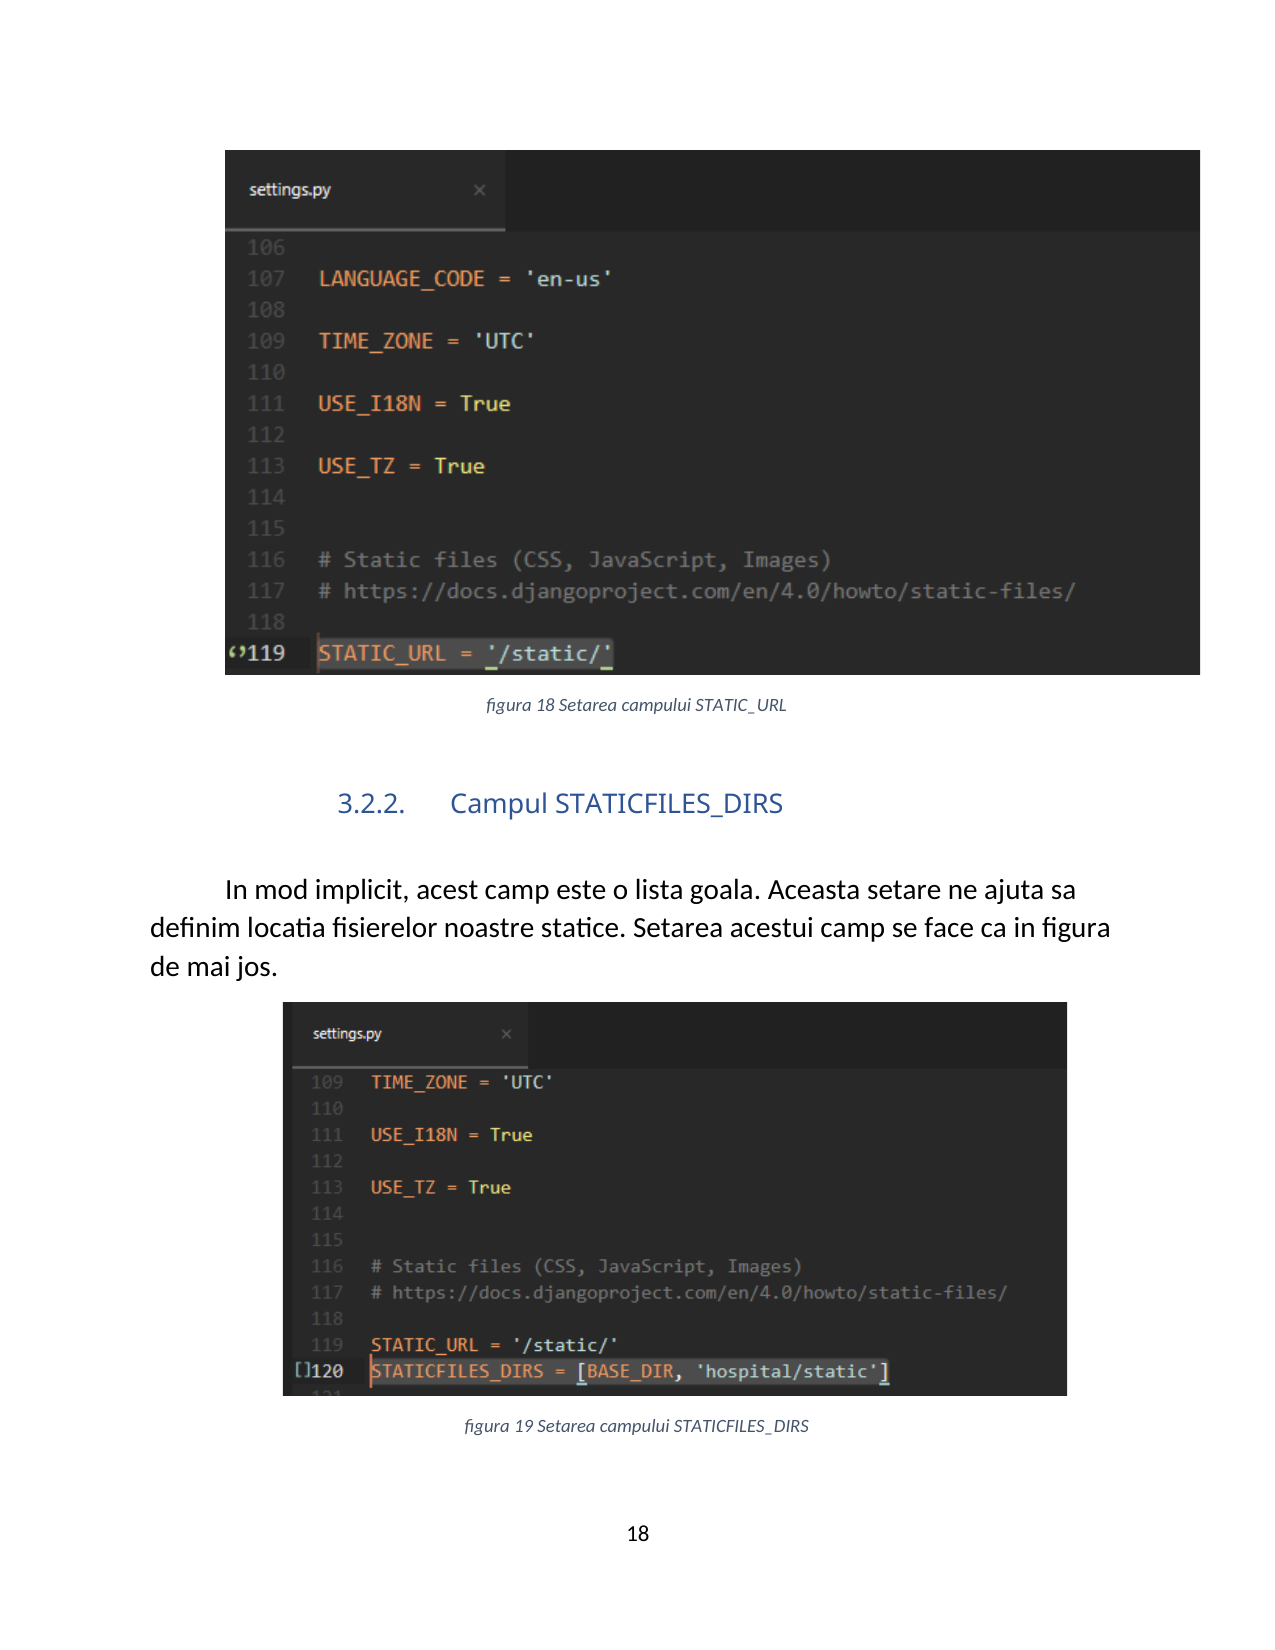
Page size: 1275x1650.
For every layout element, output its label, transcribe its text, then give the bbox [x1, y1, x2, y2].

text figura 19 Setarea campului STATICFILES_DIRS [150, 1414, 1125, 1437]
picture [282, 1002, 1068, 1396]
text In mod implicit, acest camp este o lista goala. Aceasta setare ne ajuta sa definim locatia fisierelor noastre statice. Setarea acestui camp se face ca in figura de mai jos. [150, 871, 1125, 983]
subtitle Campul STATICFILES_DIRS [337, 784, 1125, 821]
text figura 18 Setarea campului STATIC_URL [150, 694, 1125, 717]
picture [225, 150, 1200, 675]
